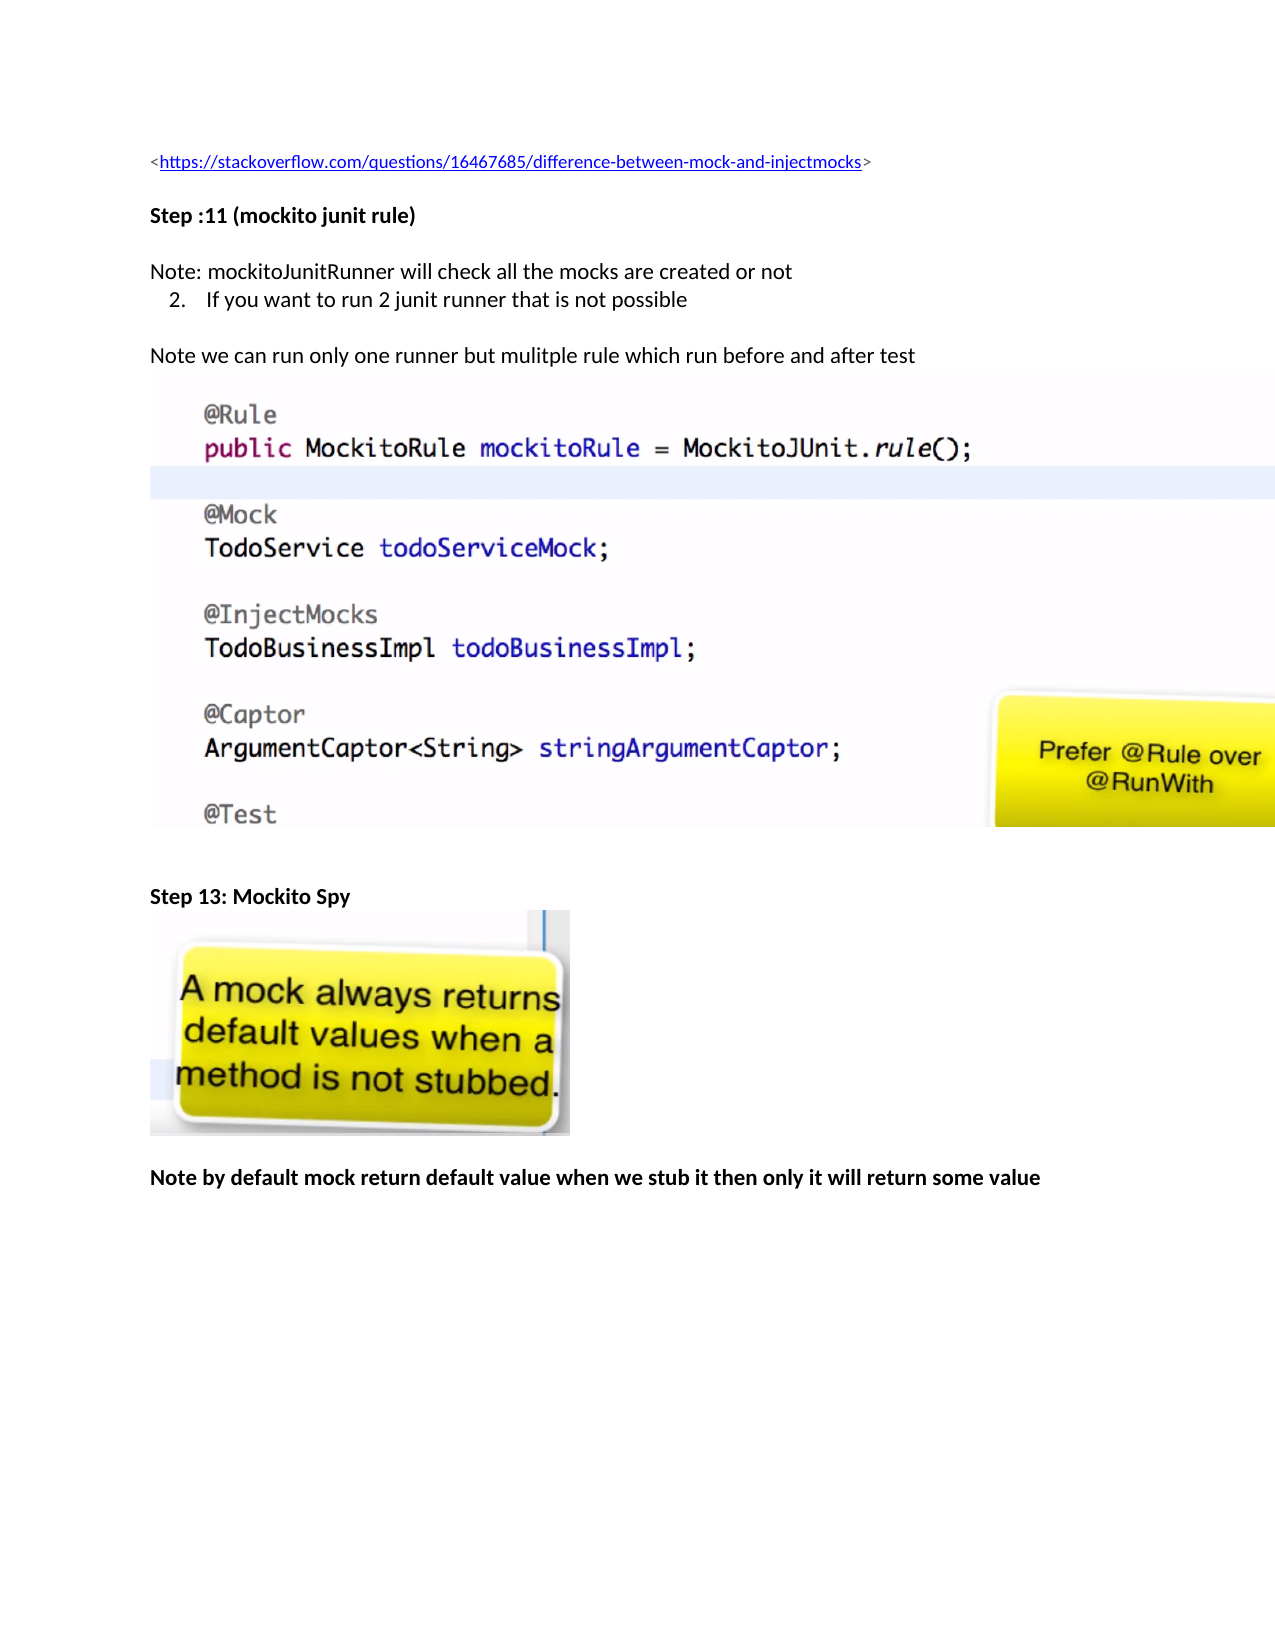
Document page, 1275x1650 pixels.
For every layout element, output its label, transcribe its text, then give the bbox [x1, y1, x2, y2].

list If you want to run 2 junit runner that is not possible [169, 285, 1125, 313]
text Note: mockitoJunitRunner will check all the mocks are created or not [150, 257, 1125, 285]
text Note we can run only one runner but mulitple rule which run before and after test [150, 341, 1125, 369]
picture [150, 369, 1275, 827]
text Note by default mock return default value when we stub it then only it will return some value [150, 1163, 1125, 1191]
picture [150, 910, 570, 1136]
text Step :11 (mockito junit rule) [150, 201, 1125, 229]
text <https://stackoverflow.com/questions/16467685/difference-between-mock-and-injectmocks> [150, 150, 1125, 173]
text Step 13: Mockito Spy [150, 882, 1125, 910]
